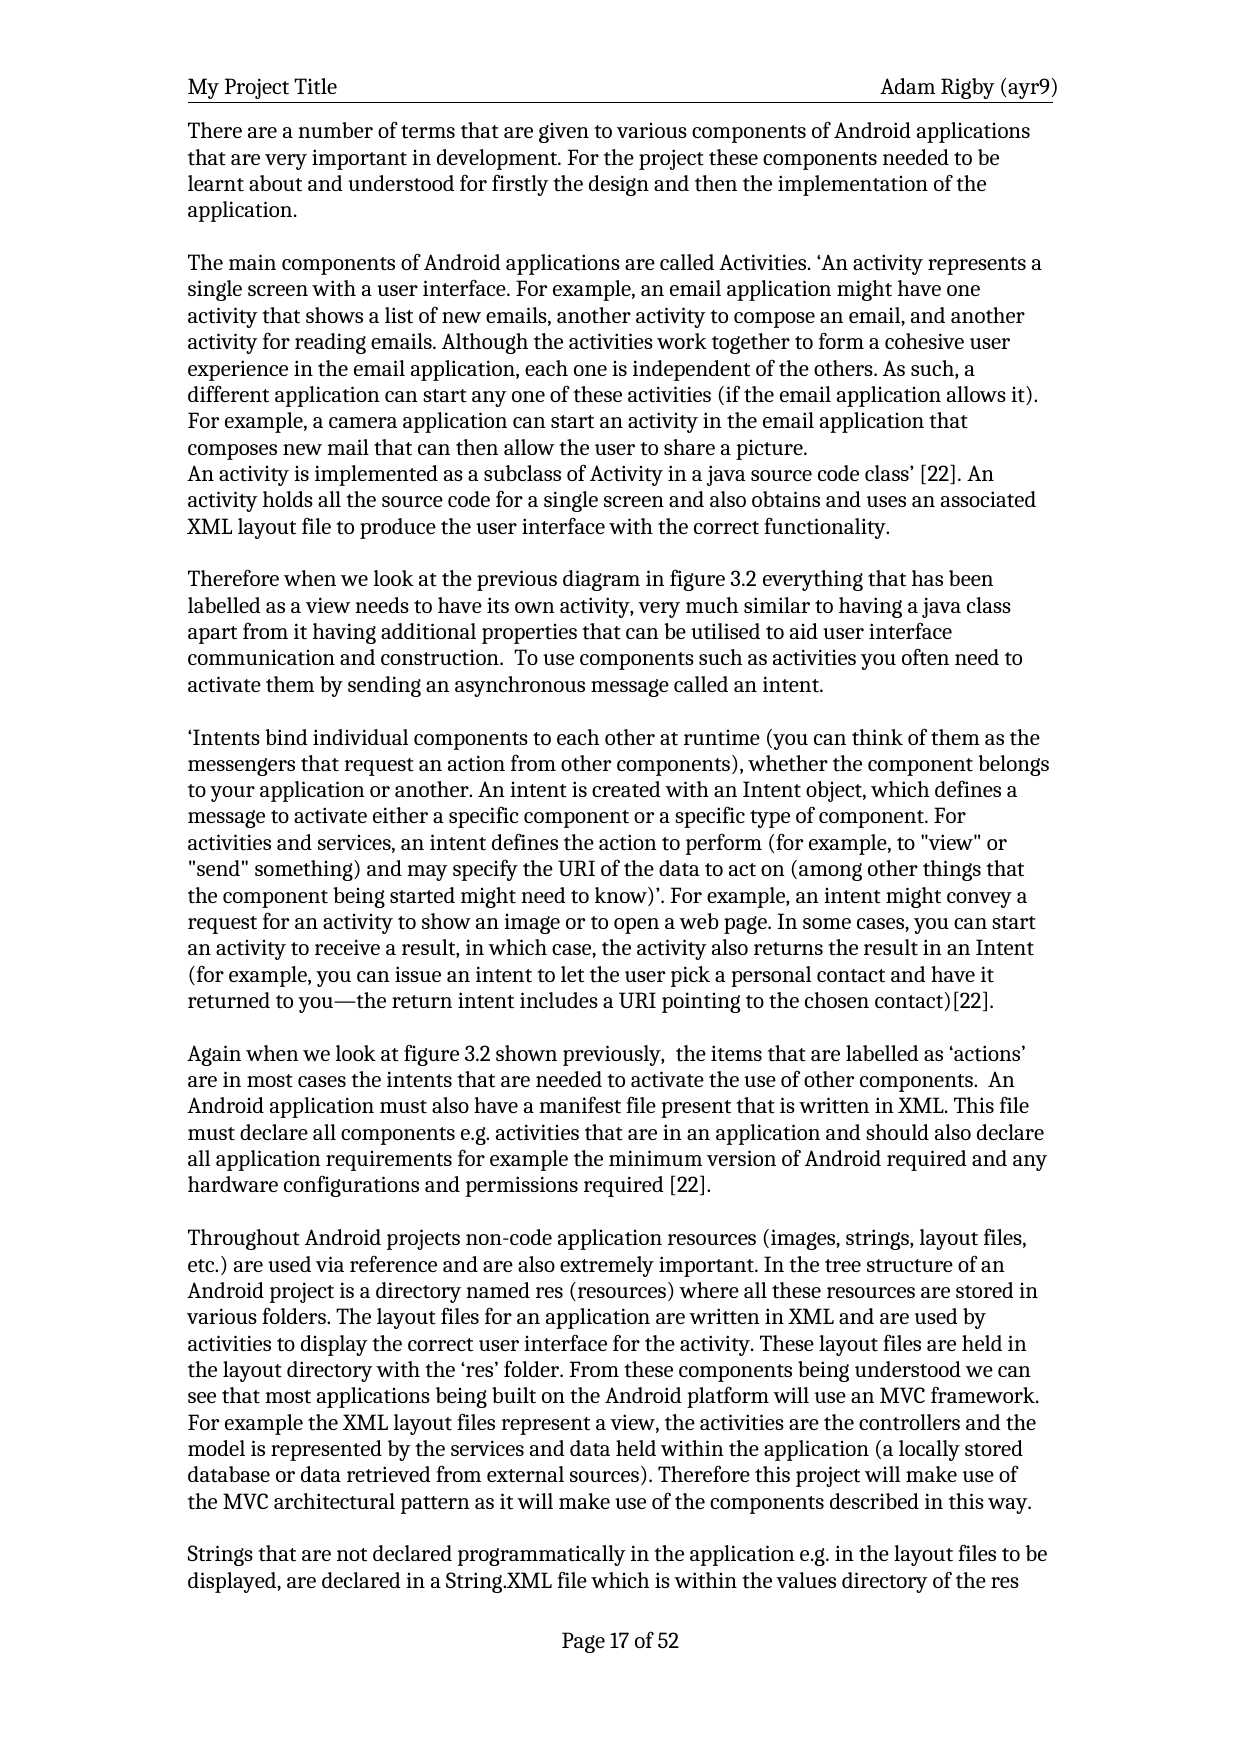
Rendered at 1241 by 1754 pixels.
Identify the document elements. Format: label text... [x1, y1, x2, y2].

text The main components of Android applications are called Activities. ‘An activity represents a single screen with a user interface. For example, an email application might have one activity that shows a list of new emails, another activity to compose an email, and another activity for reading emails. Although the activities work together to form a cohesive user experience in the email application, each one is independent of the others. As such, a different application can start any one of these activities (if the email application allows it). For example, a camera application can start an activity in the email application that composes new mail that can then allow the user to share a picture. [187, 250, 1053, 461]
text An activity is implemented as a subclass of Activity in a java source code class’ [22]. An activity holds all the source code for a single screen and also obtains and uses an associated XML layout file to produce the user interface with the correct functionality. [187, 461, 1053, 540]
text Throughout Android projects non-code application resources (images, strings, layout files, etc.) are used via reference and are also extremely important. In the tree structure of an Android project is a directory named res (resources) where all these resources are stored in various folders. The layout files for an application are written in XML and are used by activities to display the correct user interface for the activity. These layout files are held in the layout directory with the ‘res’ folder. From these components being understood we can see that most applications being built on the Android platform will use an MVC framework. For example the XML layout files represent a view, the activities are the controllers and the model is represented by the services and data held within the application (a locally stored database or data retrieved from external sources). Therefore this project will make use of the MVC architectural pattern as it will make use of the components described in this way. [187, 1225, 1053, 1515]
text There are a number of terms that are given to various components of Android applications that are very important in development. For the project these components needed to be learnt about and understood for firstly the design and then the implementation of the application. [187, 118, 1053, 223]
text Therefore when we look at the previous diagram in figure 3.2 everything that has been labelled as a view needs to have its own activity, very much similar to having a java class apart from it having additional properties that can be utilised to aid user interface communication and construction. To use components such as activities you often need to activate them by sending an asynchronous message called an intent. [187, 566, 1053, 698]
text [187, 1541, 1053, 1594]
text ‘Intents bind individual components to each other at runtime (you can think of them as the messengers that request an action from other components), whether the component belongs to your application or another. An intent is created with an Intent object, which defines a message to activate either a specific component or a specific type of component. For activities and services, an intent defines the action to perform (for example, to "view" or "send" something) and may specify the URI of the data to act on (among other things that the component being started might need to know)’. For example, an intent might convey a request for an activity to show an image or to open a web page. In some cases, you can start an activity to receive a result, in which case, the activity also returns the result in an Intent (for example, you can issue an intent to let the user pick a personal contact and have it returned to you—the return intent includes a URI pointing to the chosen contact)[22]. [187, 724, 1053, 1014]
text Again when we look at figure 3.2 shown previously, the items that are labelled as ‘actions’ are in most cases the intents that are needed to activate the use of other components. An Android application must also have a manifest file present that is written in XML. This file must declare all components e.g. activities that are in an application and should also declare all application requirements for example the minimum version of Android required and any hardware configurations and permissions required [22]. [187, 1041, 1053, 1199]
